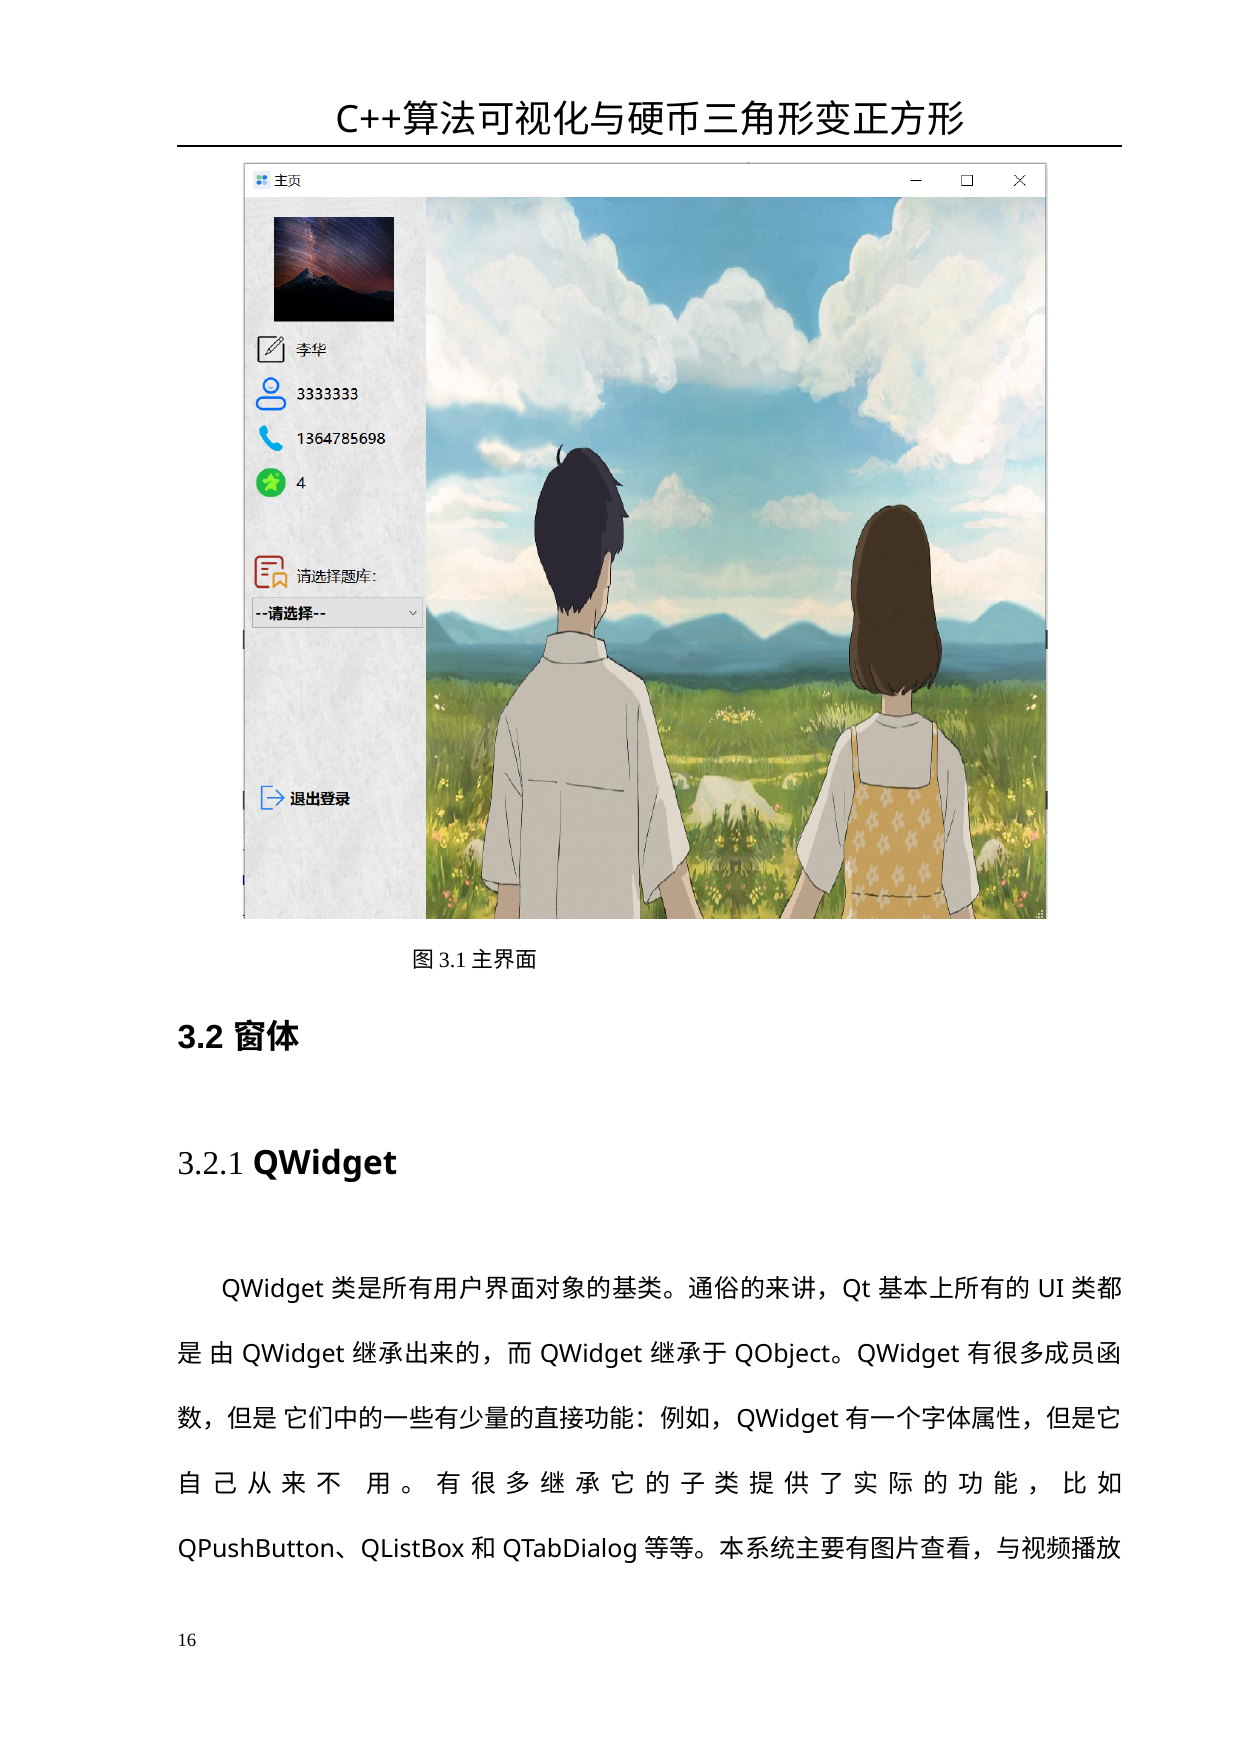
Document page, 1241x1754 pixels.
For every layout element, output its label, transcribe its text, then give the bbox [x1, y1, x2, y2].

picture [242, 162, 1048, 919]
subtitle 3.2 窗体 [177, 1002, 1122, 1067]
subtitle 3.2.1 QWidget [177, 1129, 1122, 1194]
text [177, 1254, 1122, 1579]
text 图3.1 主界面 [177, 942, 1122, 974]
